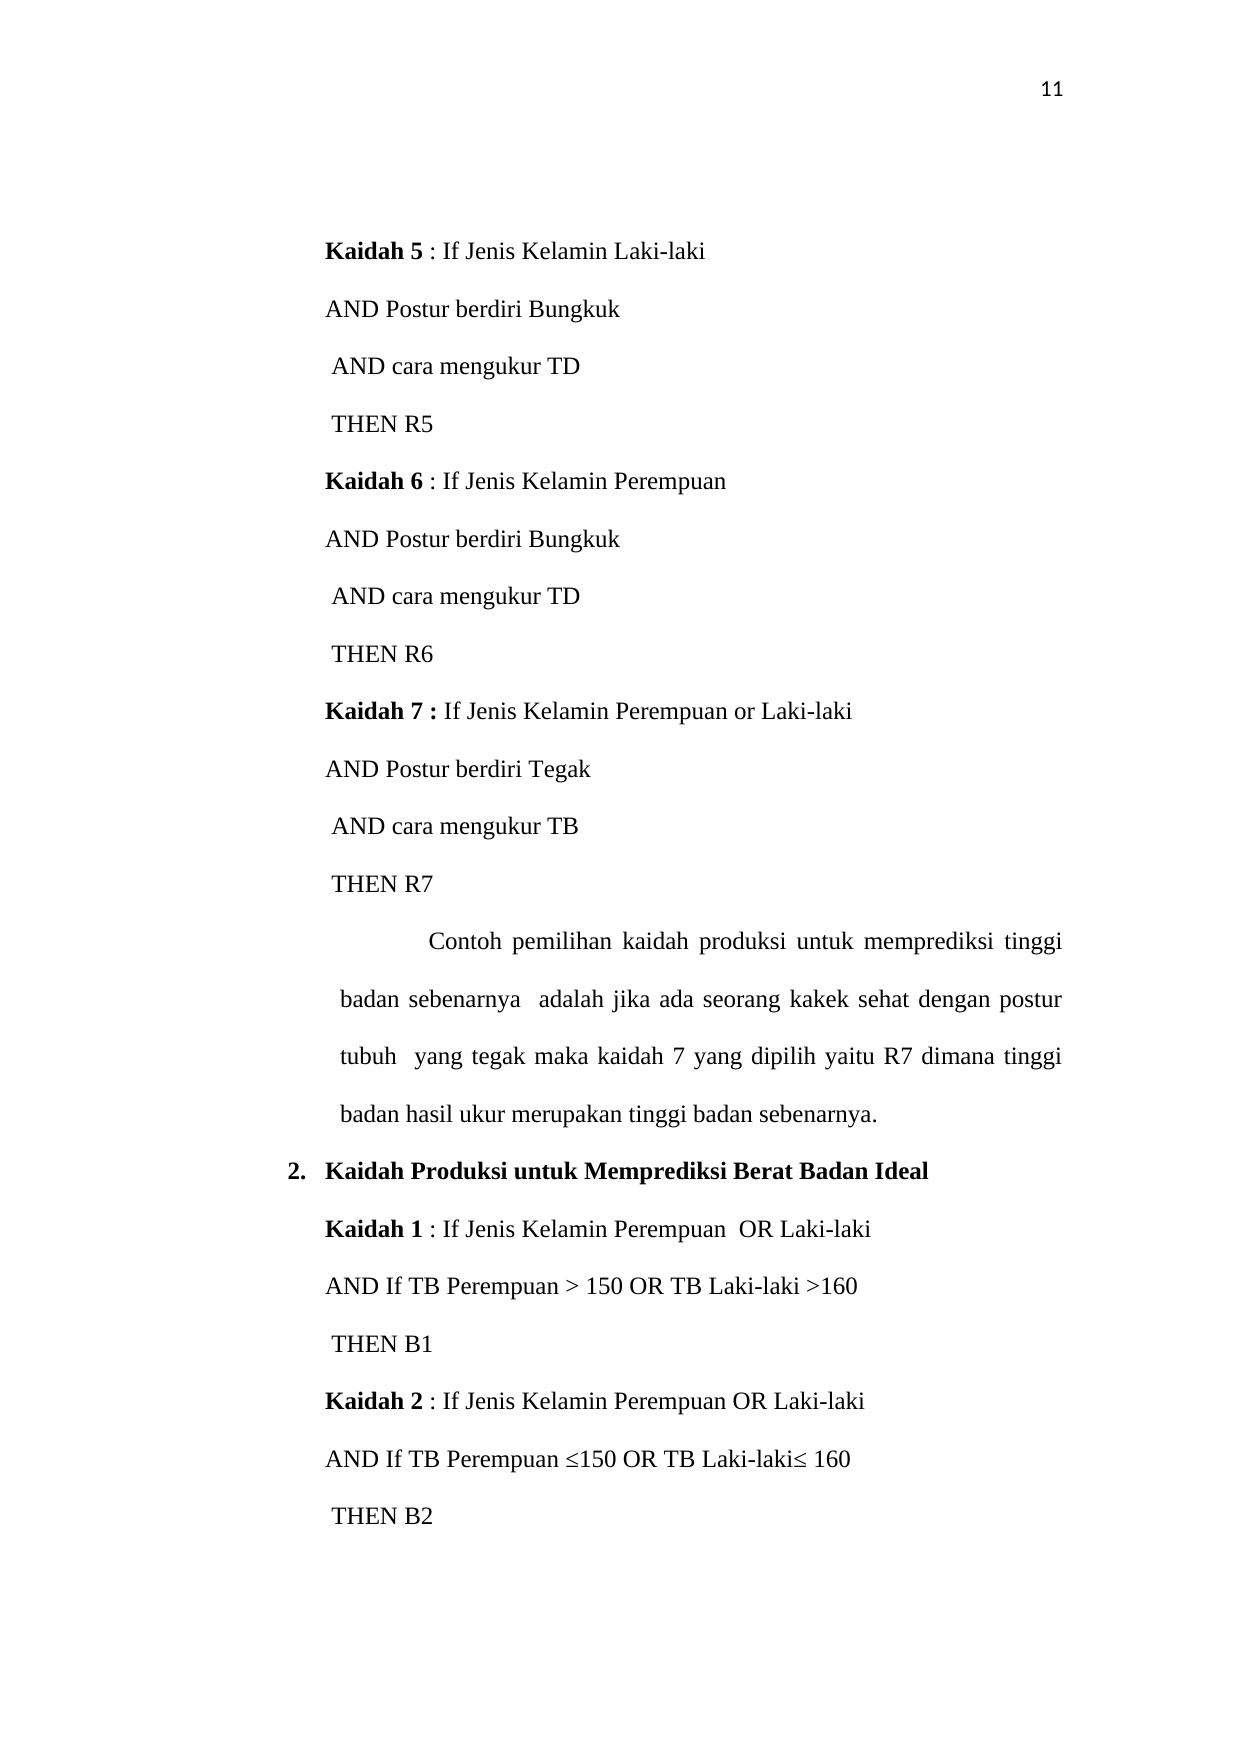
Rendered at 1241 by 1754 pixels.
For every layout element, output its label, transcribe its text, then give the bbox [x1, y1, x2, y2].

text AND Postur berdiri Tegak [236, 754, 1063, 782]
text THEN R7 [236, 869, 1063, 897]
text AND cara mengukur TD [236, 351, 1063, 380]
text AND Postur berdiri Bungkuk [236, 524, 1063, 552]
text Kaidah 6 : If Jenis Kelamin Perempuan [236, 466, 1063, 495]
text AND cara mengukur TB [236, 811, 1063, 840]
text AND Postur berdiri Bungkuk [236, 294, 1063, 322]
text Kaidah 1 : If Jenis Kelamin Perempuan OR Laki-laki [236, 1214, 1063, 1242]
text THEN B1 [236, 1329, 1063, 1357]
text Kaidah 2 : If Jenis Kelamin Perempuan OR Laki-laki [236, 1386, 1063, 1415]
text THEN R6 [236, 639, 1063, 667]
text Contoh pemilihan kaidah produksi untuk memprediksi tinggi badan sebenarnya adalah jika ada seorang kakek sehat dengan postur tubuh yang tegak maka kaidah 7 yang dipilih yaitu R7 dimana tinggi badan hasil ukur merupakan tinggi badan sebenarnya. [340, 926, 1063, 1127]
list Kaidah Produksi untuk Memprediksi Berat Badan Ideal [287, 1156, 1063, 1185]
text Kaidah 5 : If Jenis Kelamin Laki-laki [236, 236, 1063, 265]
text Kaidah 7 : If Jenis Kelamin Perempuan or Laki-laki [236, 696, 1063, 725]
text AND cara mengukur TD [236, 581, 1063, 610]
text AND If TB Perempuan ≤150 OR TB Laki-laki≤ 160 [236, 1444, 1063, 1472]
text THEN R5 [236, 409, 1063, 437]
text THEN B2 [236, 1501, 1063, 1530]
text AND If TB Perempuan > 150 OR TB Laki-laki >160 [236, 1271, 1063, 1300]
